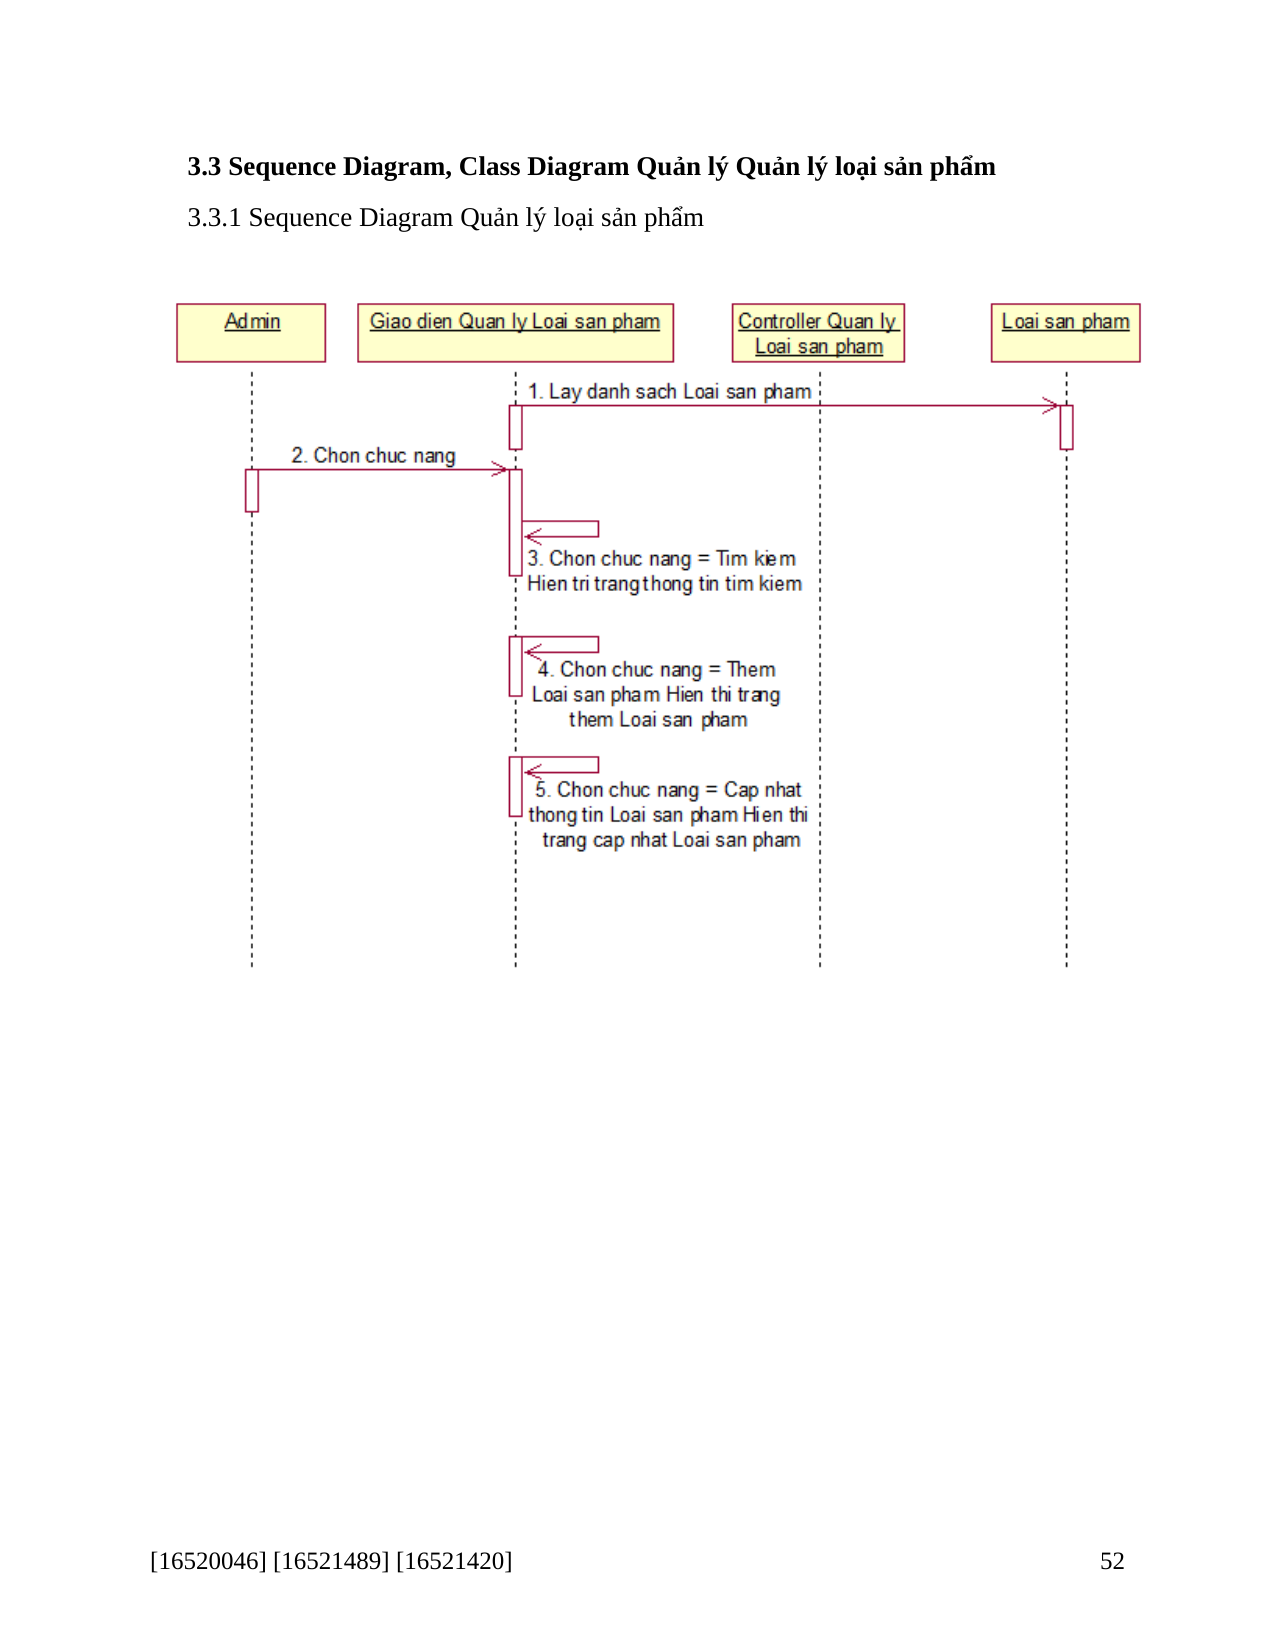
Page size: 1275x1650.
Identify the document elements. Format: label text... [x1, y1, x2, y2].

picture [150, 277, 1191, 972]
subtitle 3.3.1 Sequence Diagram Quản lý loại sản phẩm [150, 201, 1191, 232]
subtitle 3.3 Sequence Diagram, Class Diagram Quản lý Quản lý loại sản phẩm [150, 150, 1191, 181]
